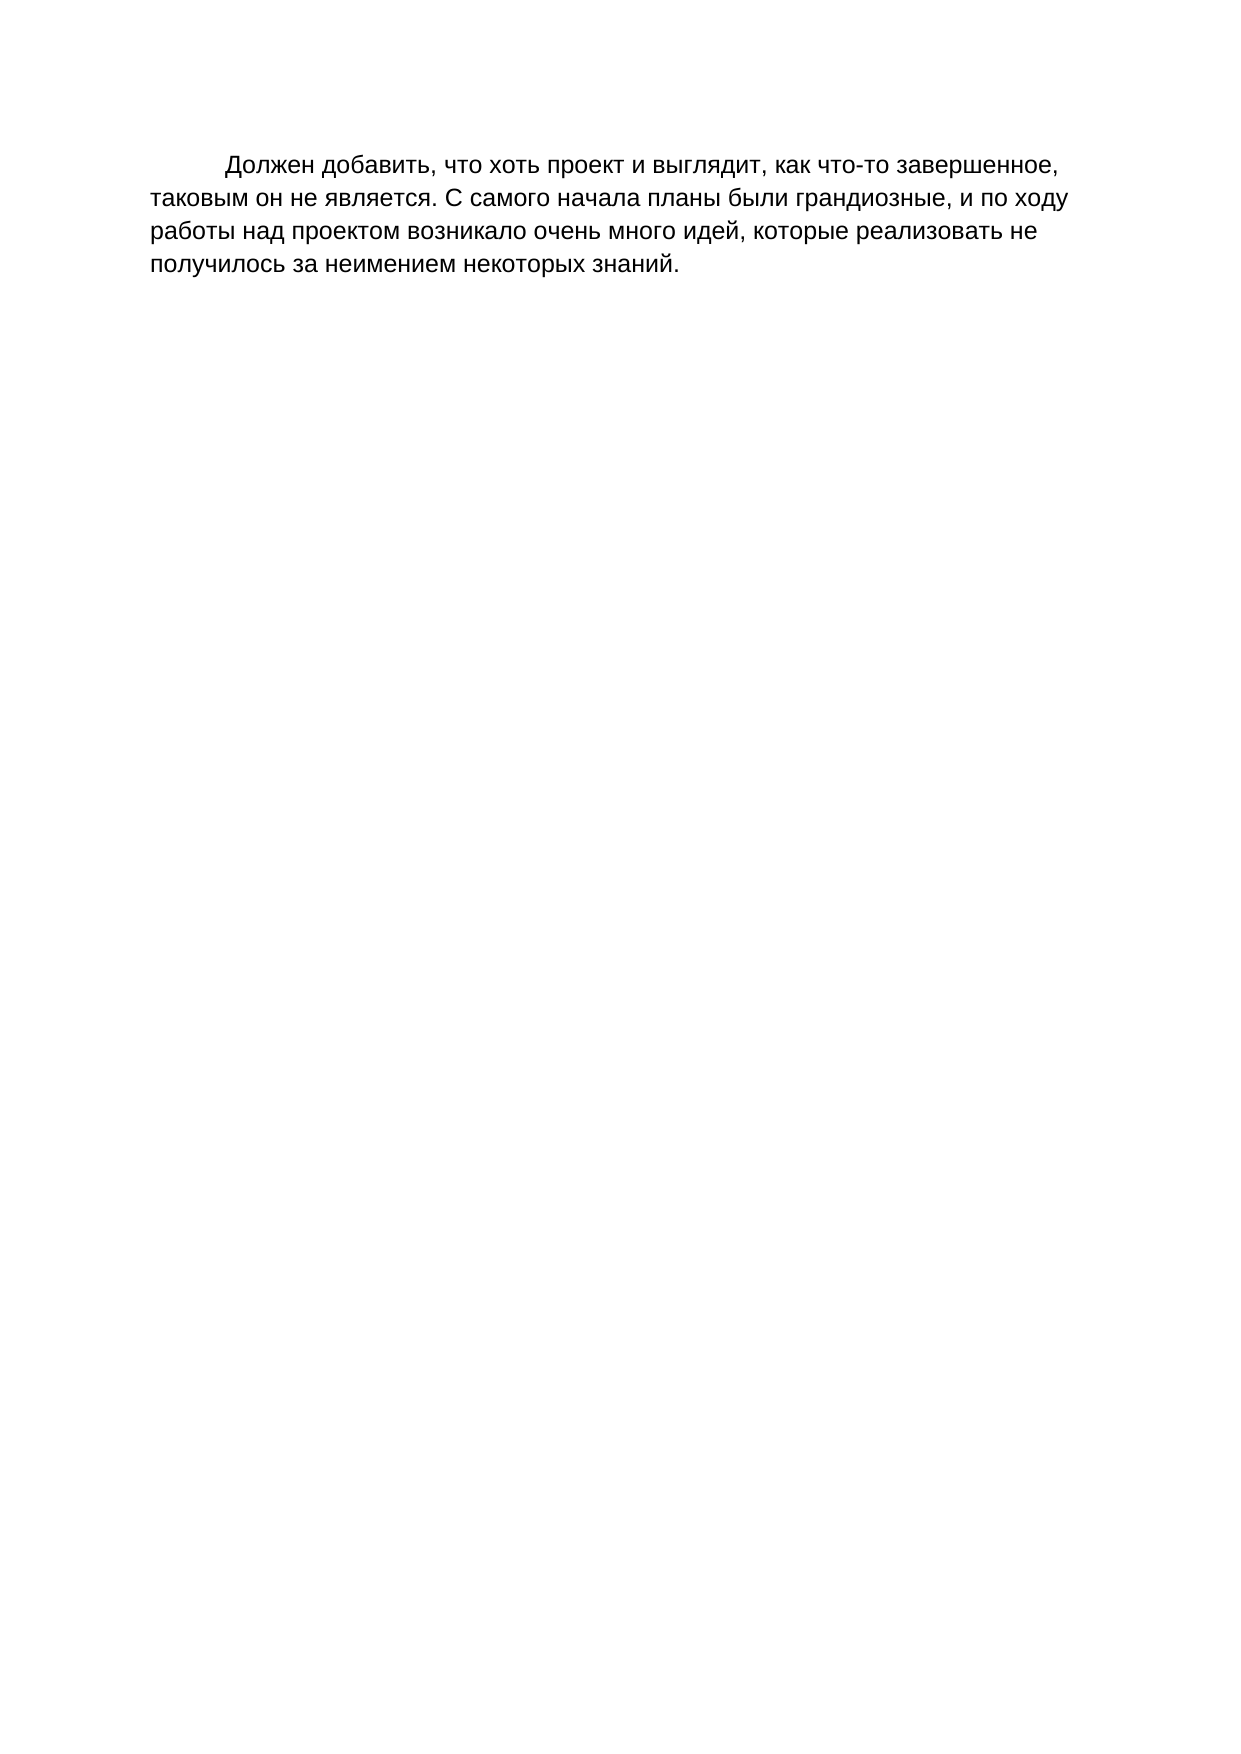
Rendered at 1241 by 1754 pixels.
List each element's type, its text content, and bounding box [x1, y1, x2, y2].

text Должен добавить, что хоть проект и выглядит, как что-то завершенное, таковым он не является. С самого начала планы были грандиозные, и по ходу работы над проектом возникало очень много идей, которые реализовать не получилось за неимением некоторых знаний. [150, 150, 1090, 278]
